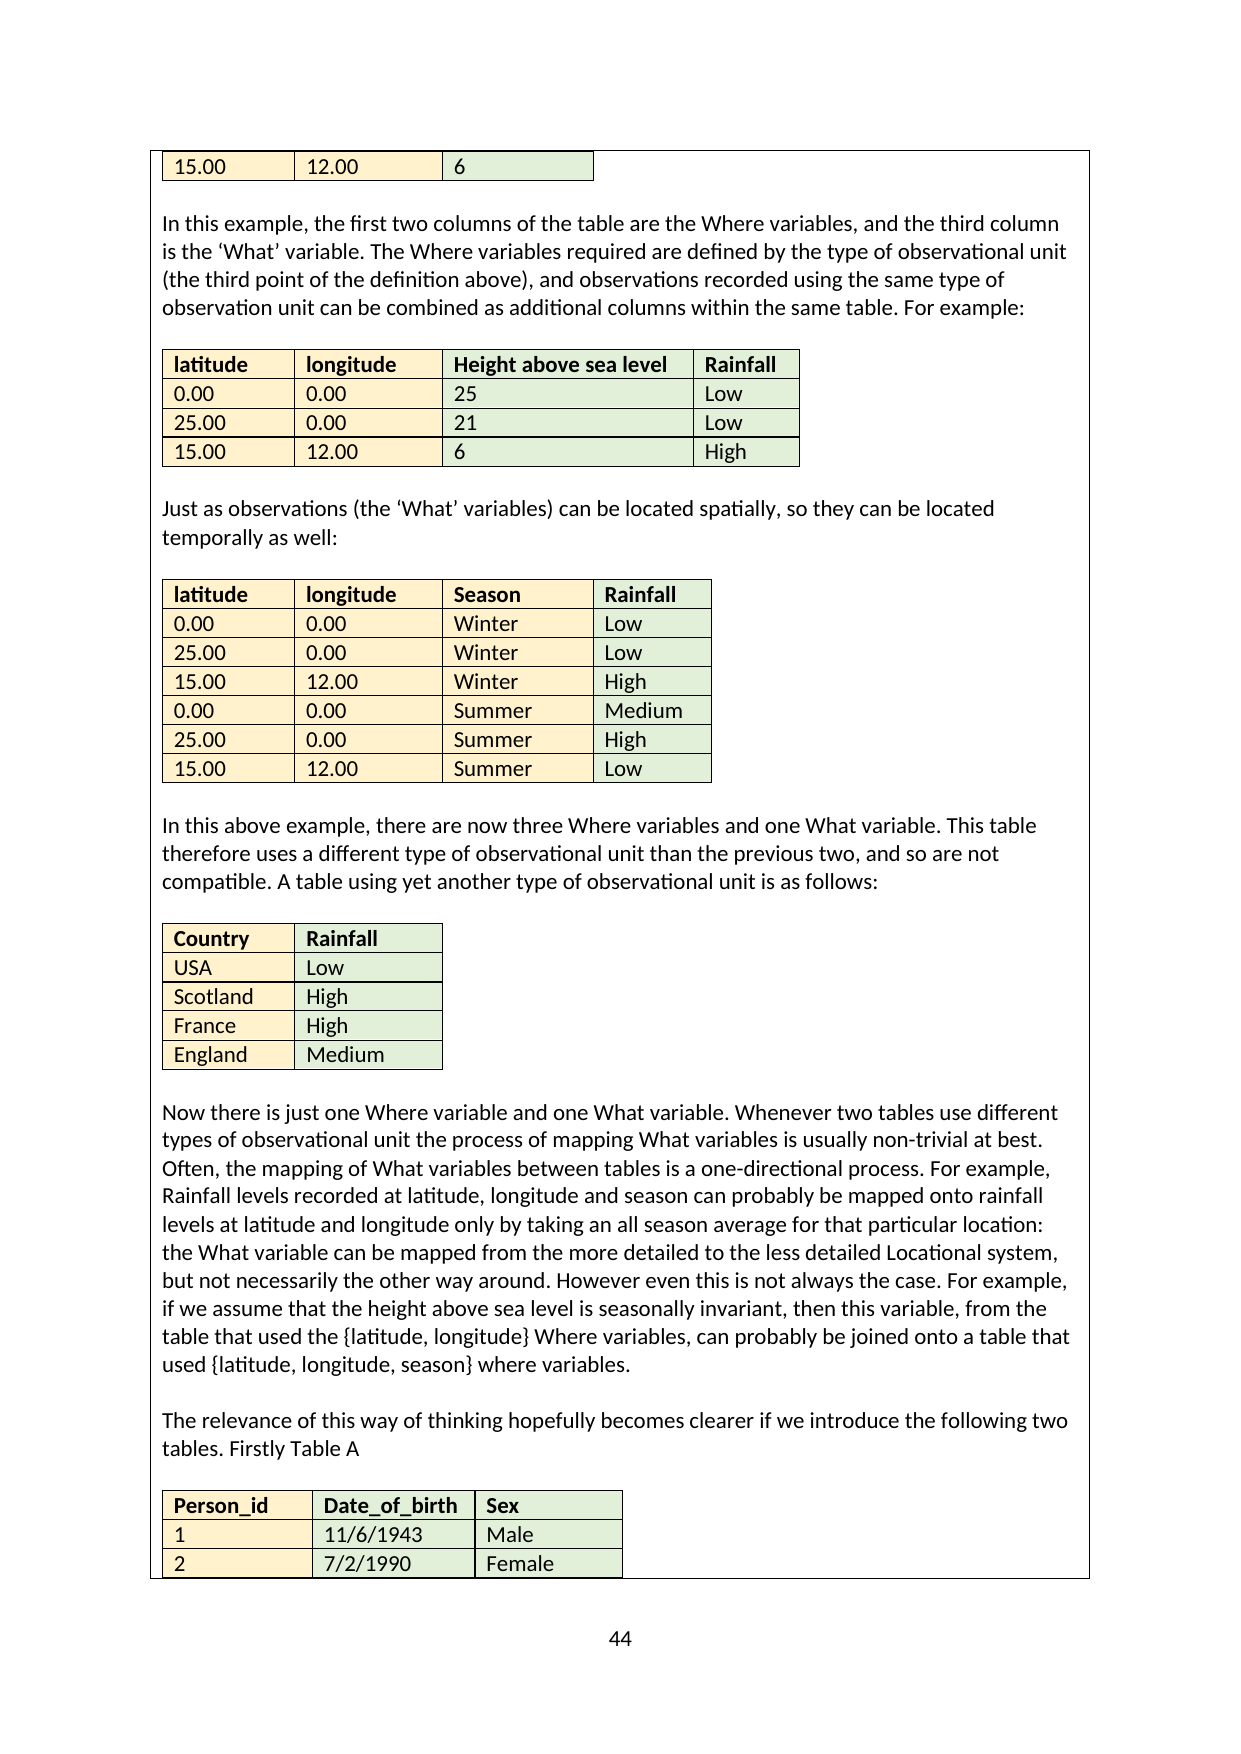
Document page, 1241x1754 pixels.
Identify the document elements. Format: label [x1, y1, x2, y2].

table_header [151, 151, 1089, 1578]
